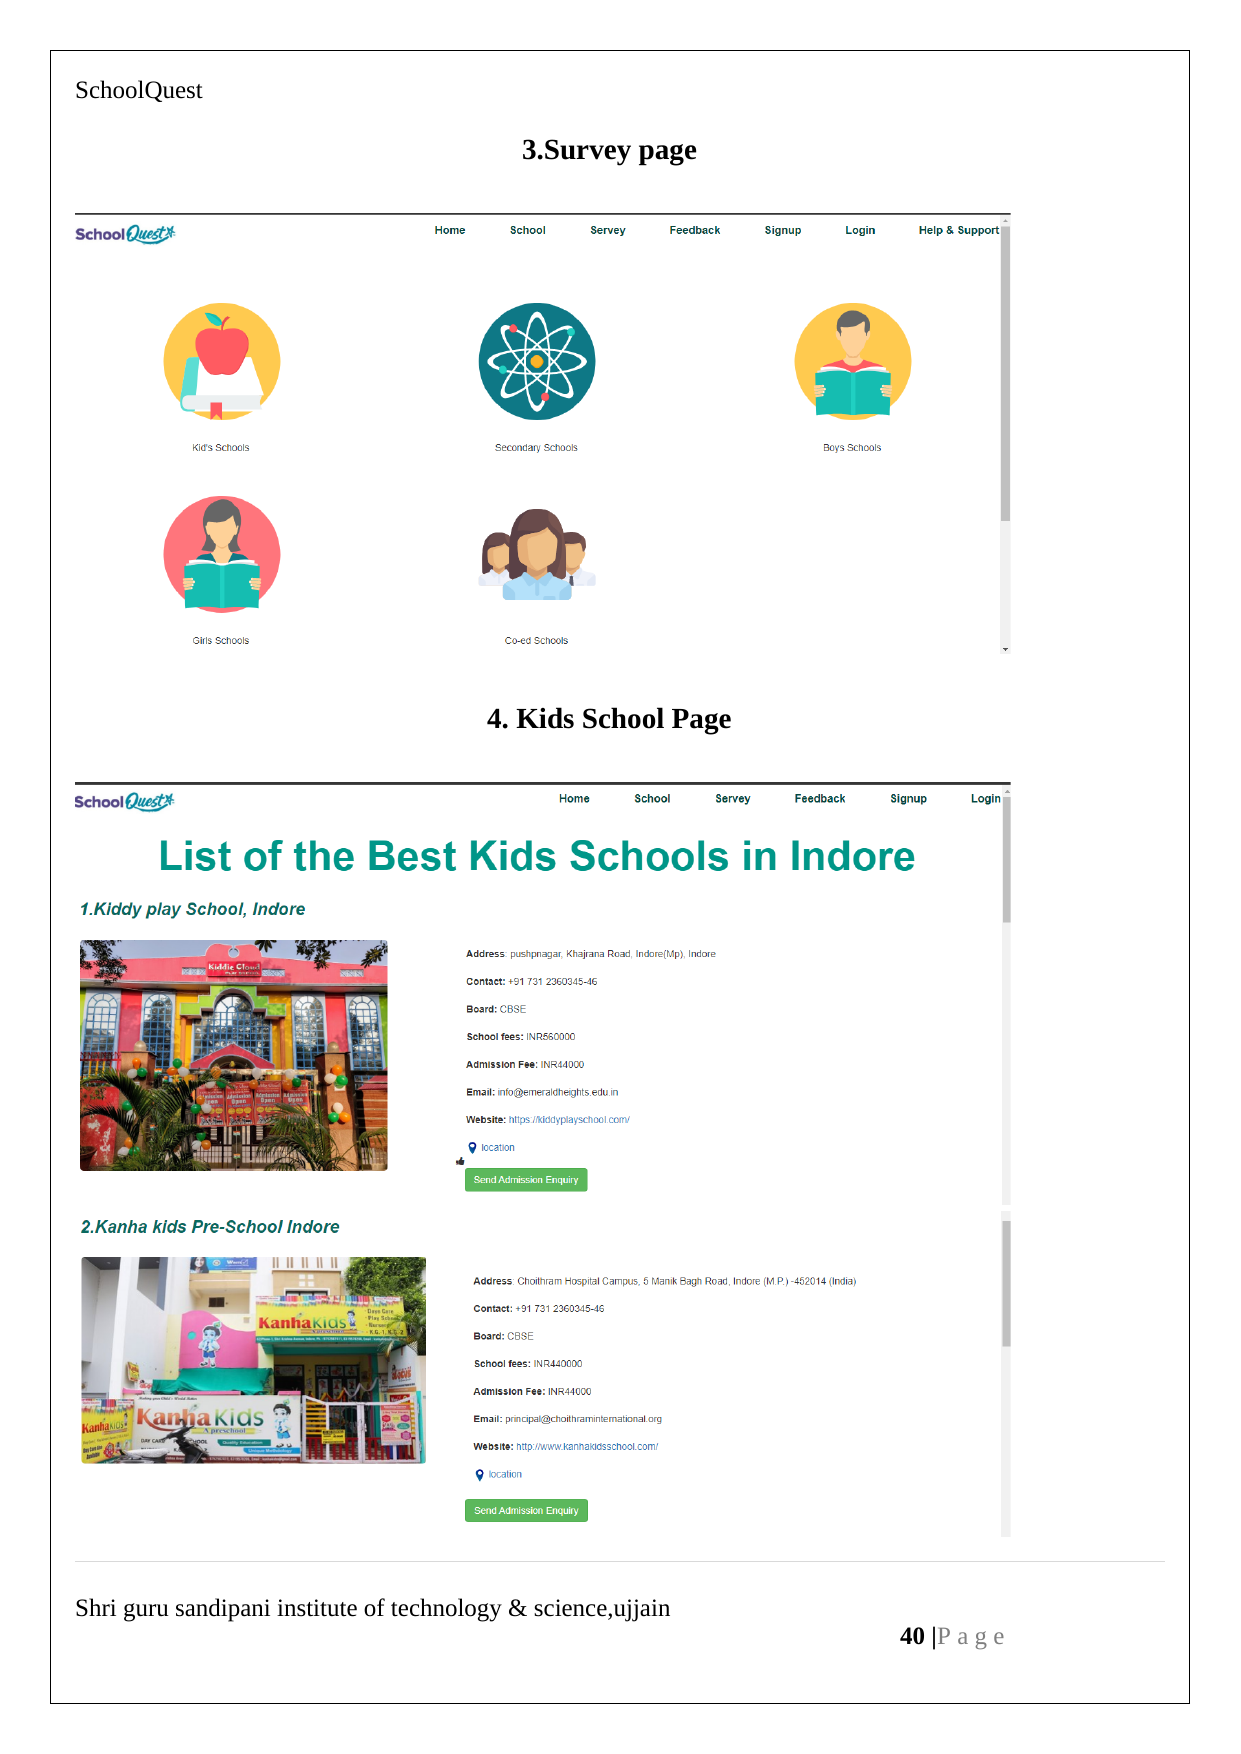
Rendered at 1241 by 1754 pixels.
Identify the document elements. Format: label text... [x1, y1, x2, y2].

text 3.Survey page [75, 132, 1143, 166]
picture [75, 782, 1011, 1205]
picture [75, 1211, 1011, 1537]
text 4. Kids School Page [75, 701, 1143, 735]
picture [75, 213, 1011, 654]
